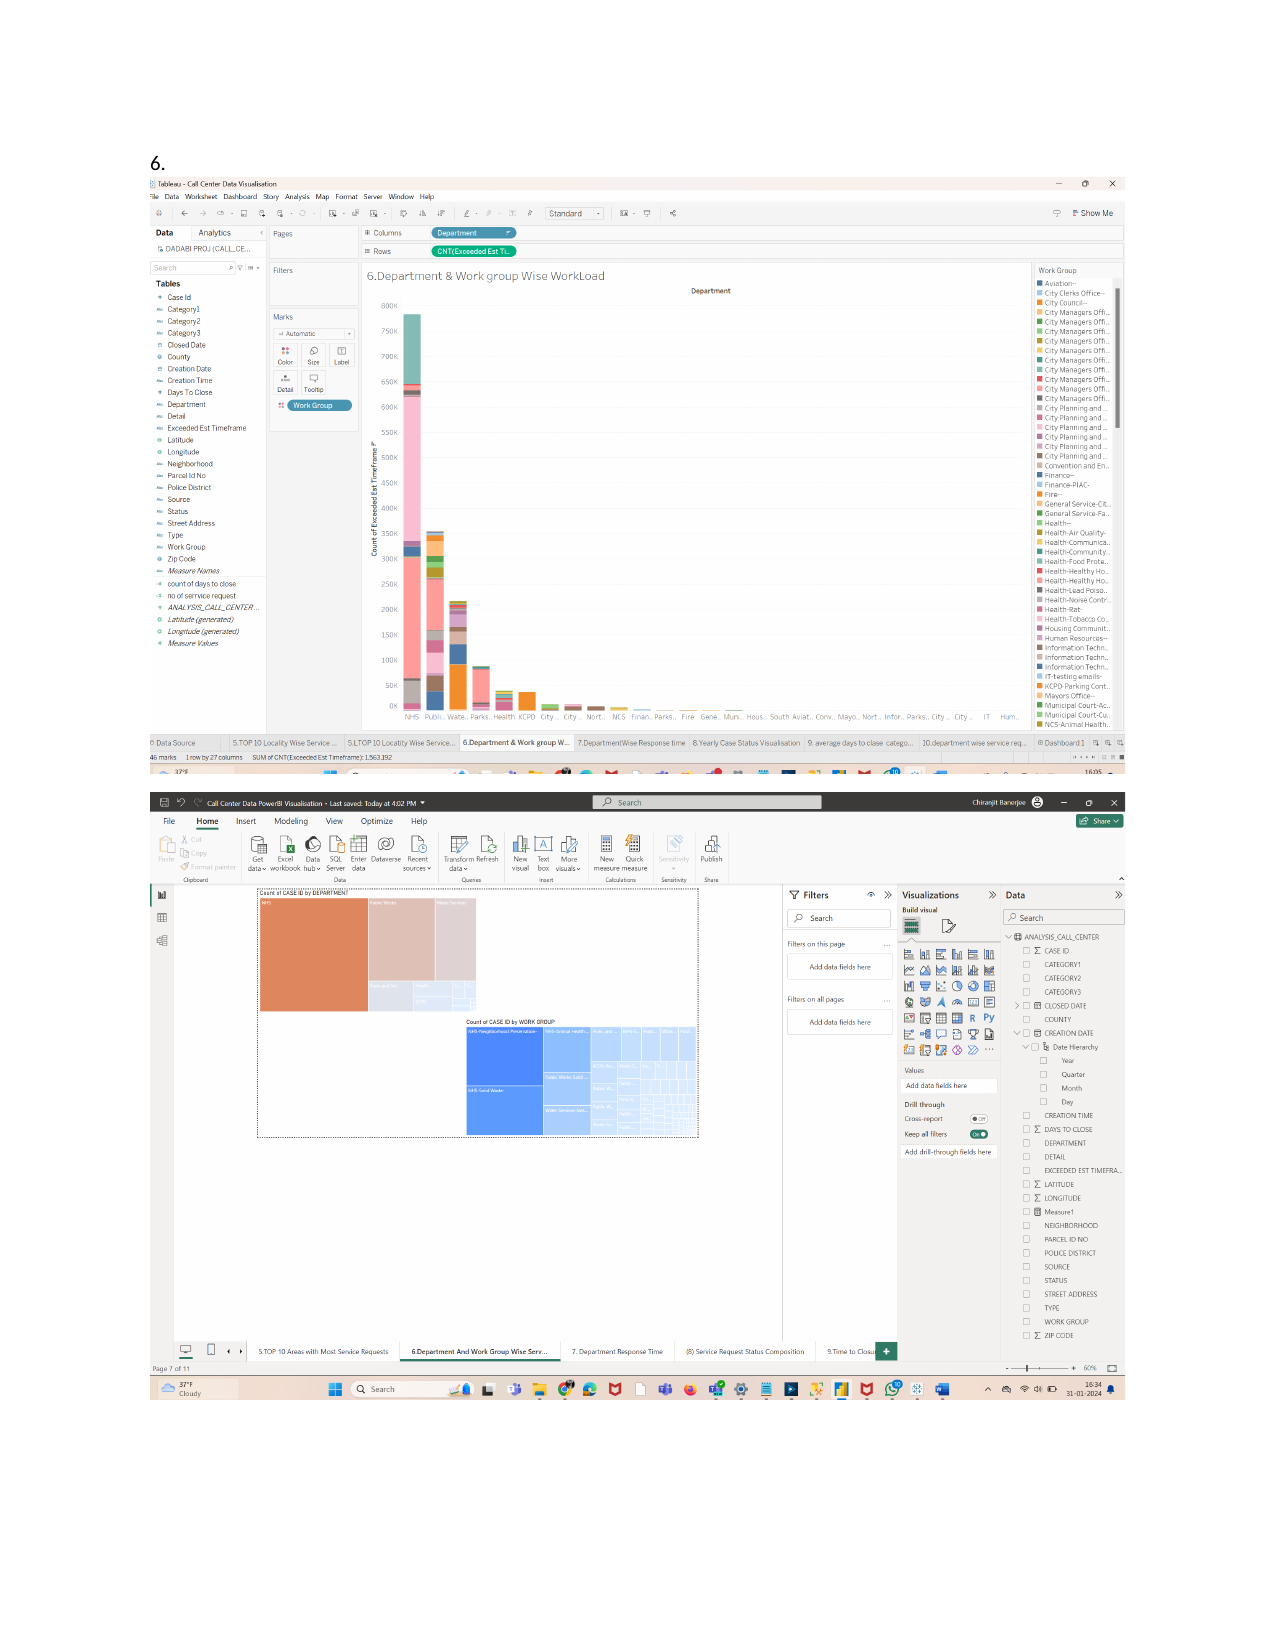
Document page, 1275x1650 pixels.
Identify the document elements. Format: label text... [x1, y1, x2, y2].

picture [150, 177, 1125, 774]
text 6. [150, 150, 1125, 177]
picture [150, 792, 1125, 1400]
